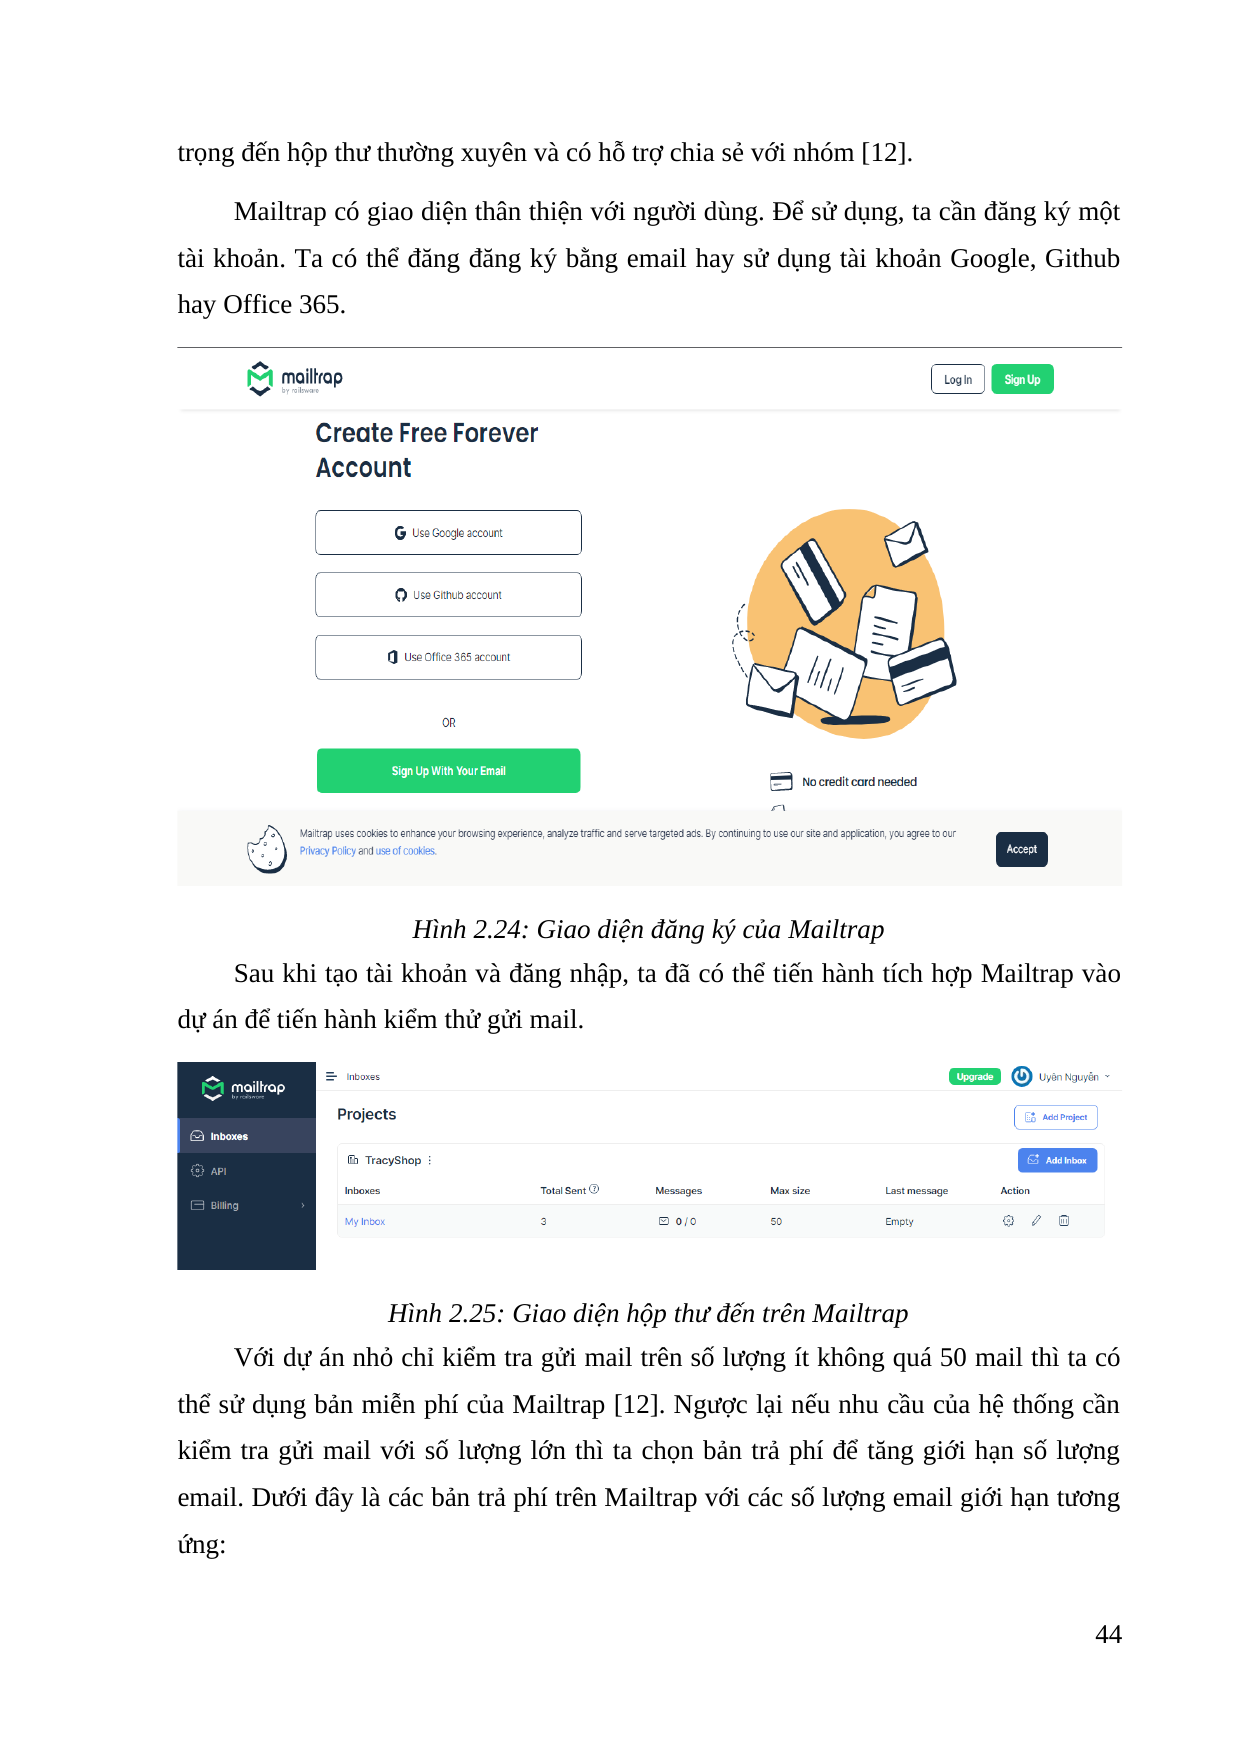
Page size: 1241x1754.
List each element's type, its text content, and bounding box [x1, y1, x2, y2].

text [177, 136, 1122, 167]
text Hình 2.24: Giao diện đăng ký của Mailtrap [177, 913, 1122, 944]
text Mailtrap có giao diện thân thiện với người dùng. Để sử dụng, ta cần đăng ký một tài khoản. Ta có thể đăng đăng ký bằng email hay sử dụng tài khoản Google, Github hay Office 365. [177, 195, 1122, 320]
picture [177, 347, 1123, 886]
text Với dự án nhỏ chỉ kiểm tra gửi mail trên số lượng ít không quá 50 mail thì ta có thể sử dụng bản miễn phí của Mailtrap [12]. Ngược lại nếu nhu cầu của hệ thống cần kiểm tra gửi mail với số lượng lớn thì ta chọn bản trả phí để tăng giới hạn số lượng email. Dưới đây là các bản trả phí trên Mailtrap với các số lượng email giới hạn tương ứng: [177, 1341, 1122, 1559]
picture [177, 1062, 1123, 1270]
text Sau khi tạo tài khoản và đăng nhập, ta đã có thể tiến hành tích hợp Mailtrap vào dự án để tiến hành kiểm thử gửi mail. [177, 957, 1122, 1035]
text Hình 2.25: Giao diện hộp thư đến trên Mailtrap [177, 1297, 1122, 1329]
